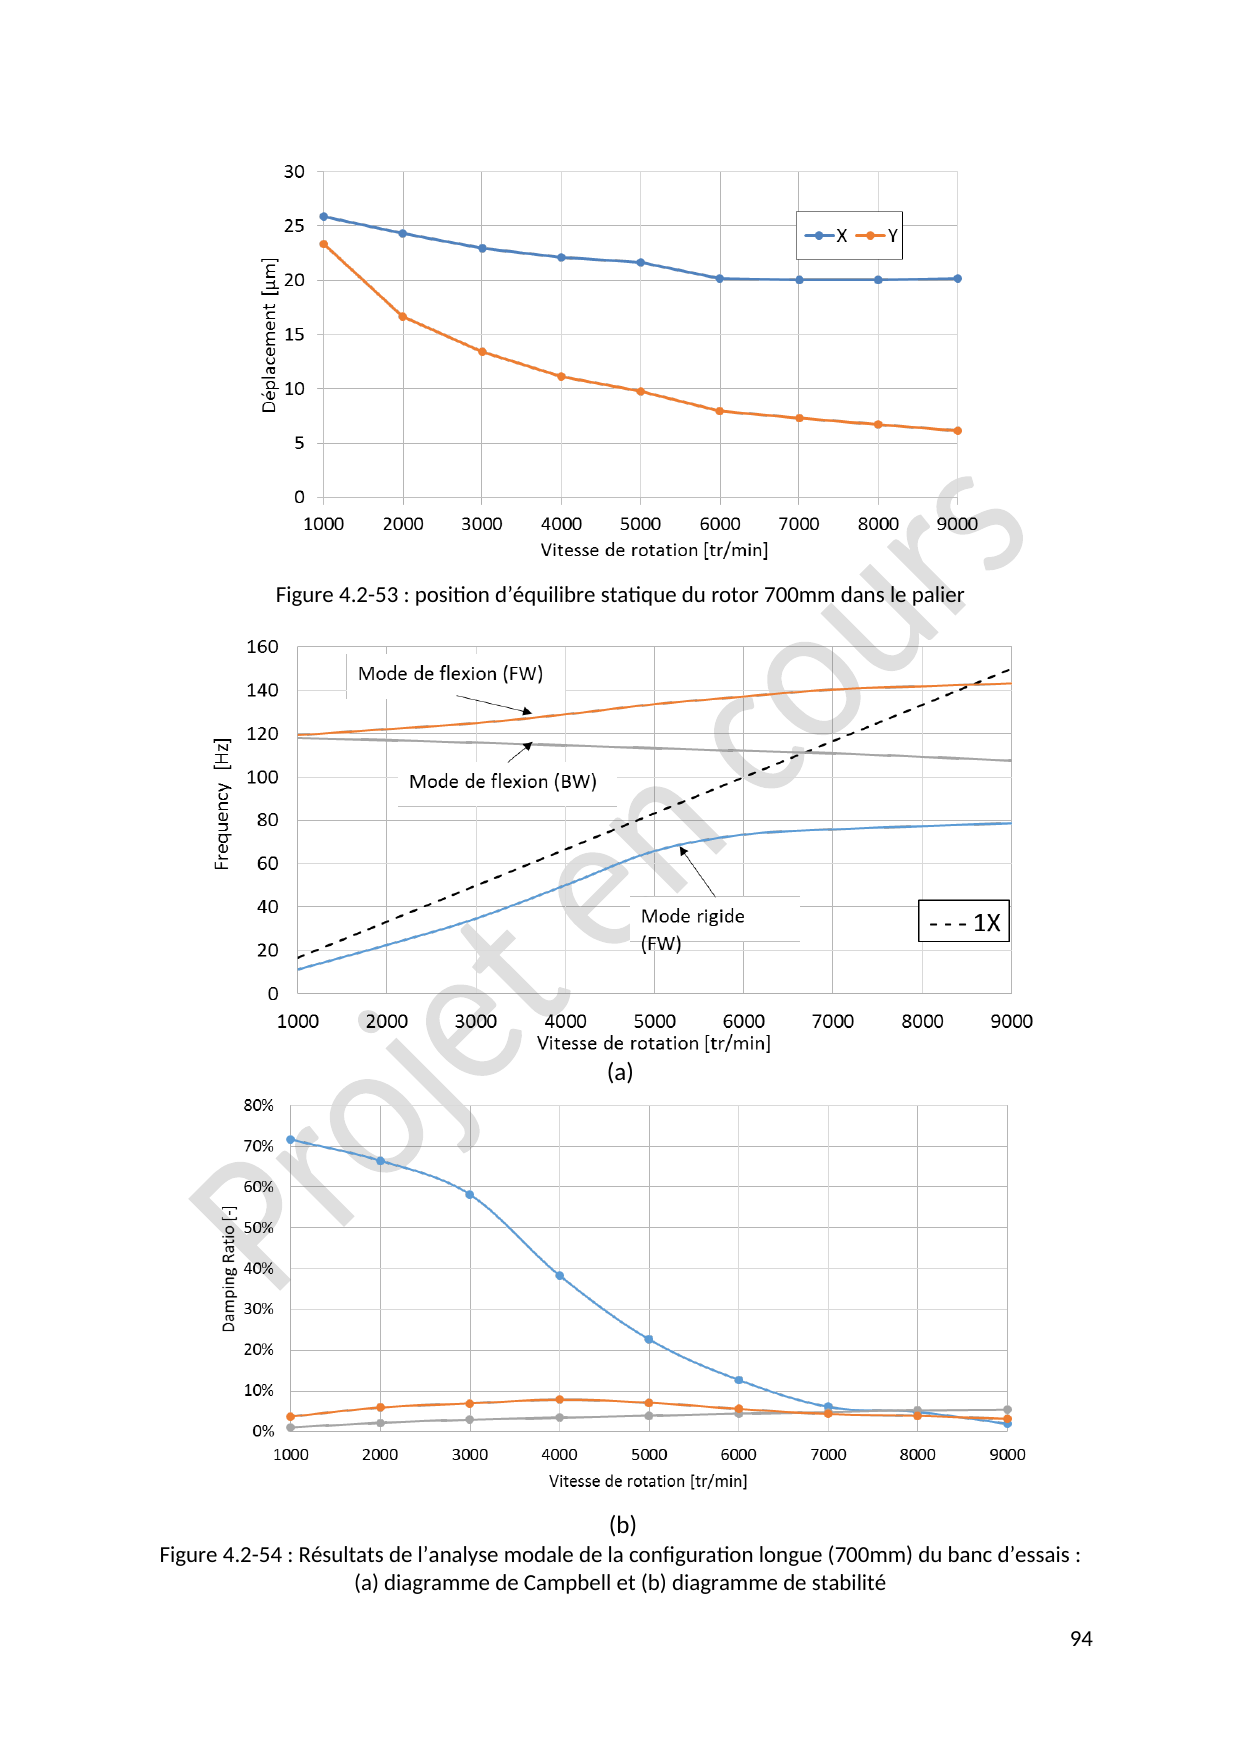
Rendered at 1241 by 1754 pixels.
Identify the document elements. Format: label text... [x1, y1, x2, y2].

picture [192, 628, 1048, 1057]
text (a) [148, 1057, 1093, 1087]
picture [198, 1087, 1042, 1510]
text (b) [148, 1509, 1093, 1540]
picture [253, 147, 987, 565]
